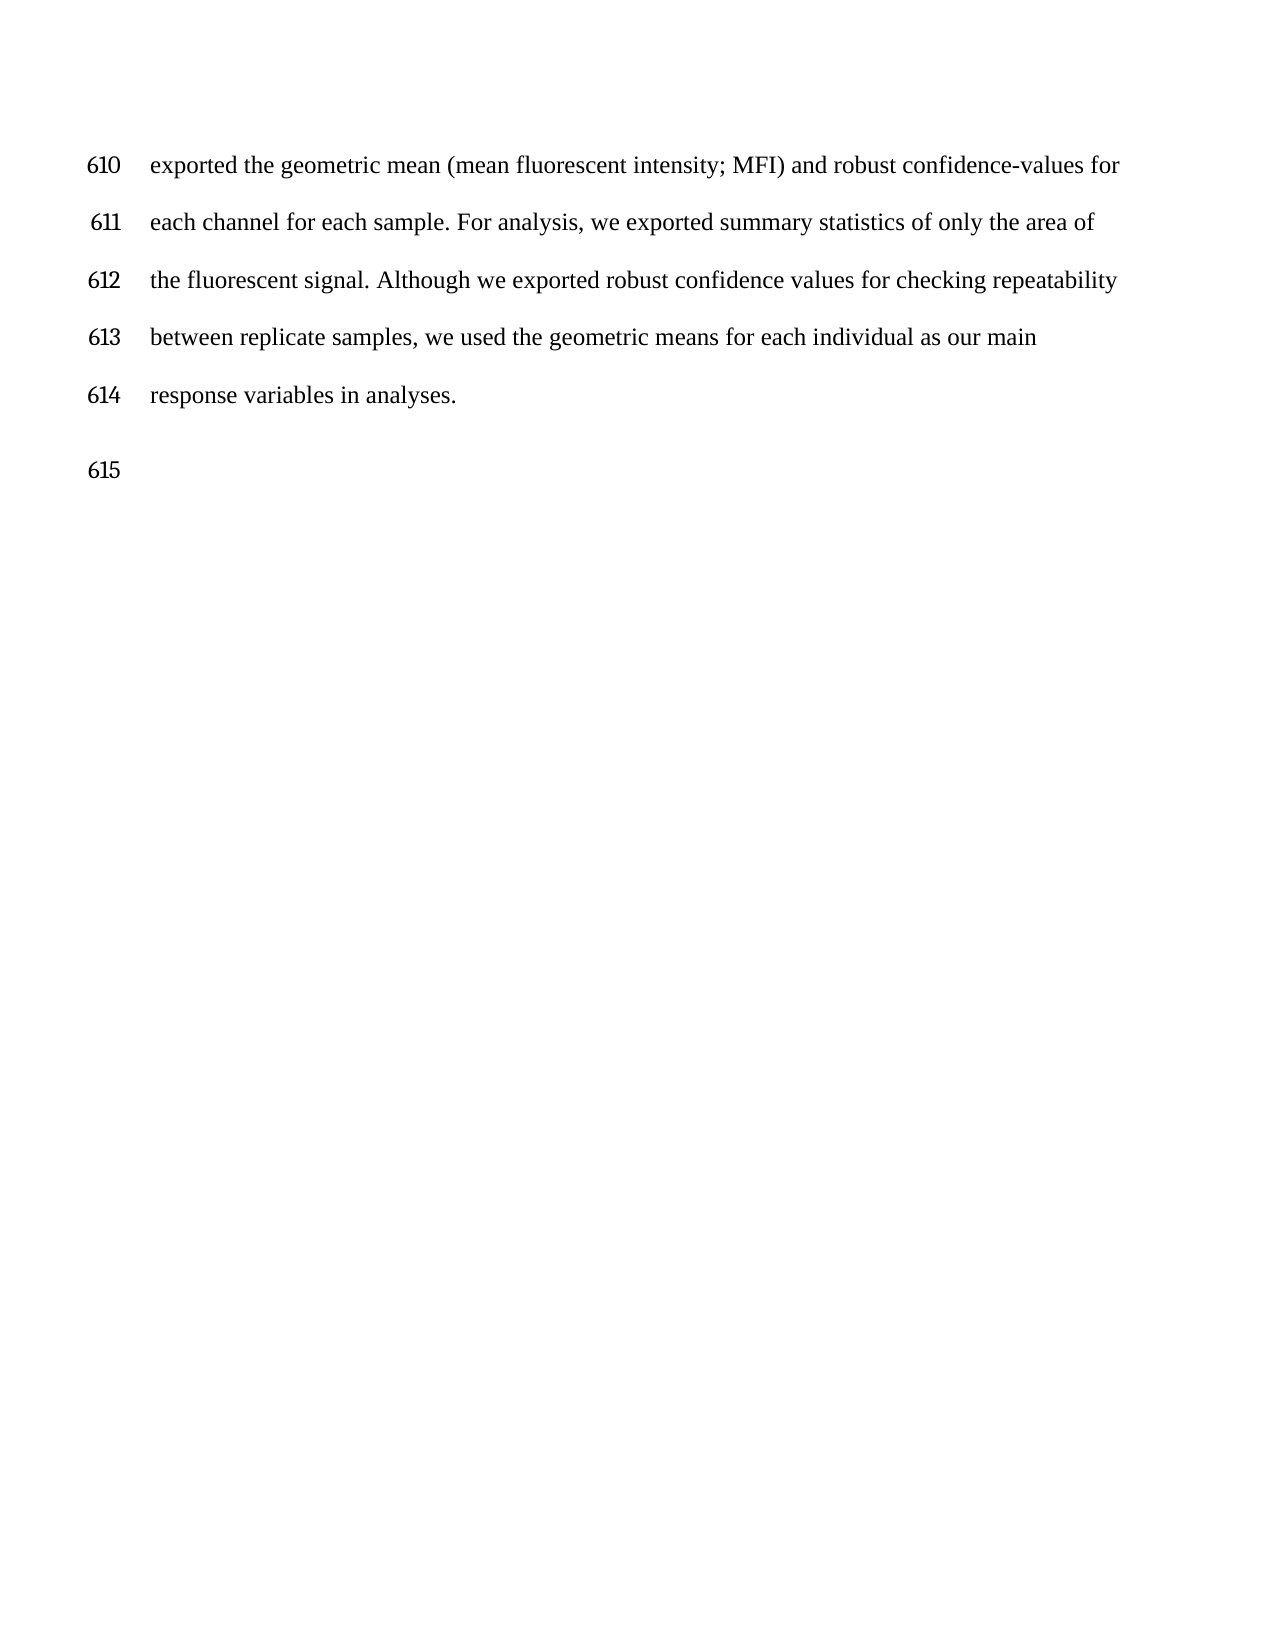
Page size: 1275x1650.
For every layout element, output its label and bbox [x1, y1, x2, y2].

text [150, 150, 1125, 409]
